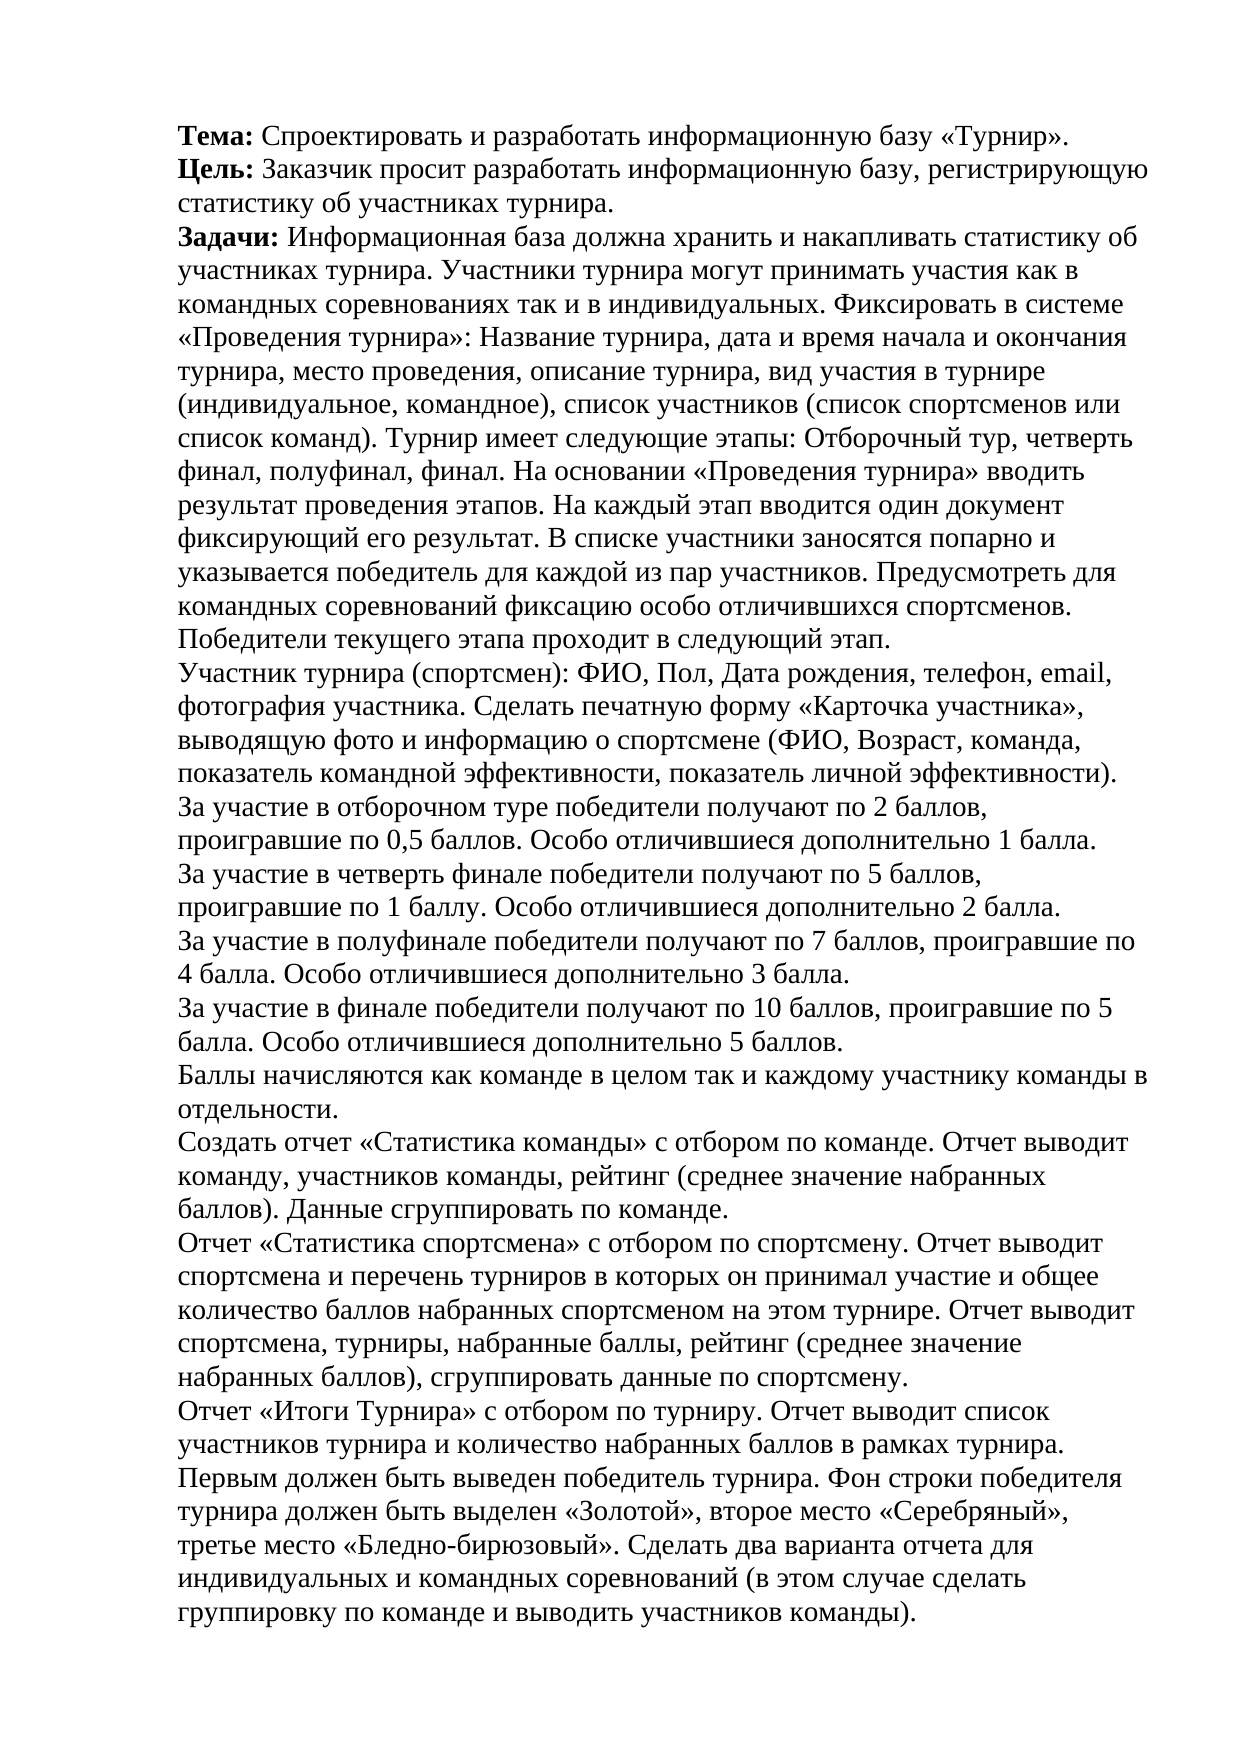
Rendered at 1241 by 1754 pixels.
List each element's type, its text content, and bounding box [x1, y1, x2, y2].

text За участие в четверть финале победители получают по 5 баллов, проигравшие по 1 баллу. Особо отличившиеся дополнительно 2 балла. [177, 856, 1152, 923]
text Задачи: Информационная база должна хранить и накапливать статистику об участниках турнира. Участники турнира могут принимать участия как в командных соревнованиях так и в индивидуальных. Фиксировать в системе «Проведения турнира»: Название турнира, дата и время начала и окончания турнира, место проведения, описание турнира, вид участия в турнире (индивидуальное, командное), список участников (список спортсменов или список команд). Турнир имеет следующие этапы: Отборочный тур, четверть финал, полуфинал, финал. На основании «Проведения турнира» вводить результат проведения этапов. На каждый этап вводится один документ фиксирующий его результат. В списке участники заносятся попарно и указывается победитель для каждой из пар участников. Предусмотреть для командных соревнований фиксацию особо отличившихся спортсменов. Победители текущего этапа проходит в следующий этап. [177, 219, 1152, 655]
text Цель: Заказчик просит разработать информационную базу, регистрирующую статистику об участниках турнира. [177, 152, 1152, 219]
text Тема: Спроектировать и разработать информационную базу «Турнир». [177, 118, 1152, 152]
text Отчет «Статистика спортсмена» с отбором по спортсмену. Отчет выводит спортсмена и перечень турниров в которых он принимал участие и общее количество баллов набранных спортсменом на этом турнире. Отчет выводит спортсмена, турниры, набранные баллы, рейтинг (среднее значение набранных баллов), сгруппировать данные по спортсмену. [177, 1225, 1152, 1393]
text За участие в полуфинале победители получают по 7 баллов, проигравшие по 4 балла. Особо отличившиеся дополнительно 3 балла. [177, 923, 1152, 990]
text За участие в отборочном туре победители получают по 2 баллов, проигравшие по 0,5 баллов. Особо отличившиеся дополнительно 1 балла. [177, 789, 1152, 856]
text Создать отчет «Статистика команды» с отбором по команде. Отчет выводит команду, участников команды, рейтинг (среднее значение набранных баллов). Данные сгруппировать по команде. [177, 1124, 1152, 1225]
text Участник турнира (спортсмен): ФИО, Пол, Дата рождения, телефон, email, фотография участника. Сделать печатную форму «Карточка участника», выводящую фото и информацию о спортсмене (ФИО, Возраст, команда, показатель командной эффективности, показатель личной эффективности). [177, 655, 1152, 789]
text За участие в финале победители получают по 10 баллов, проигравшие по 5 балла. Особо отличившиеся дополнительно 5 баллов. [177, 990, 1152, 1057]
text Отчет «Итоги Турнира» с отбором по турниру. Отчет выводит список участников турнира и количество набранных баллов в рамках турнира. Первым должен быть выведен победитель турнира. Фон строки победителя турнира должен быть выделен «Золотой», второе место «Серебряный», третье место «Бледно-бирюзовый». Сделать два варианта отчета для индивидуальных и командных соревнований (в этом случае сделать группировку по команде и выводить участников команды). [177, 1393, 1152, 1627]
text Баллы начисляются как команде в целом так и каждому участнику команды в отдельности. [177, 1057, 1152, 1124]
